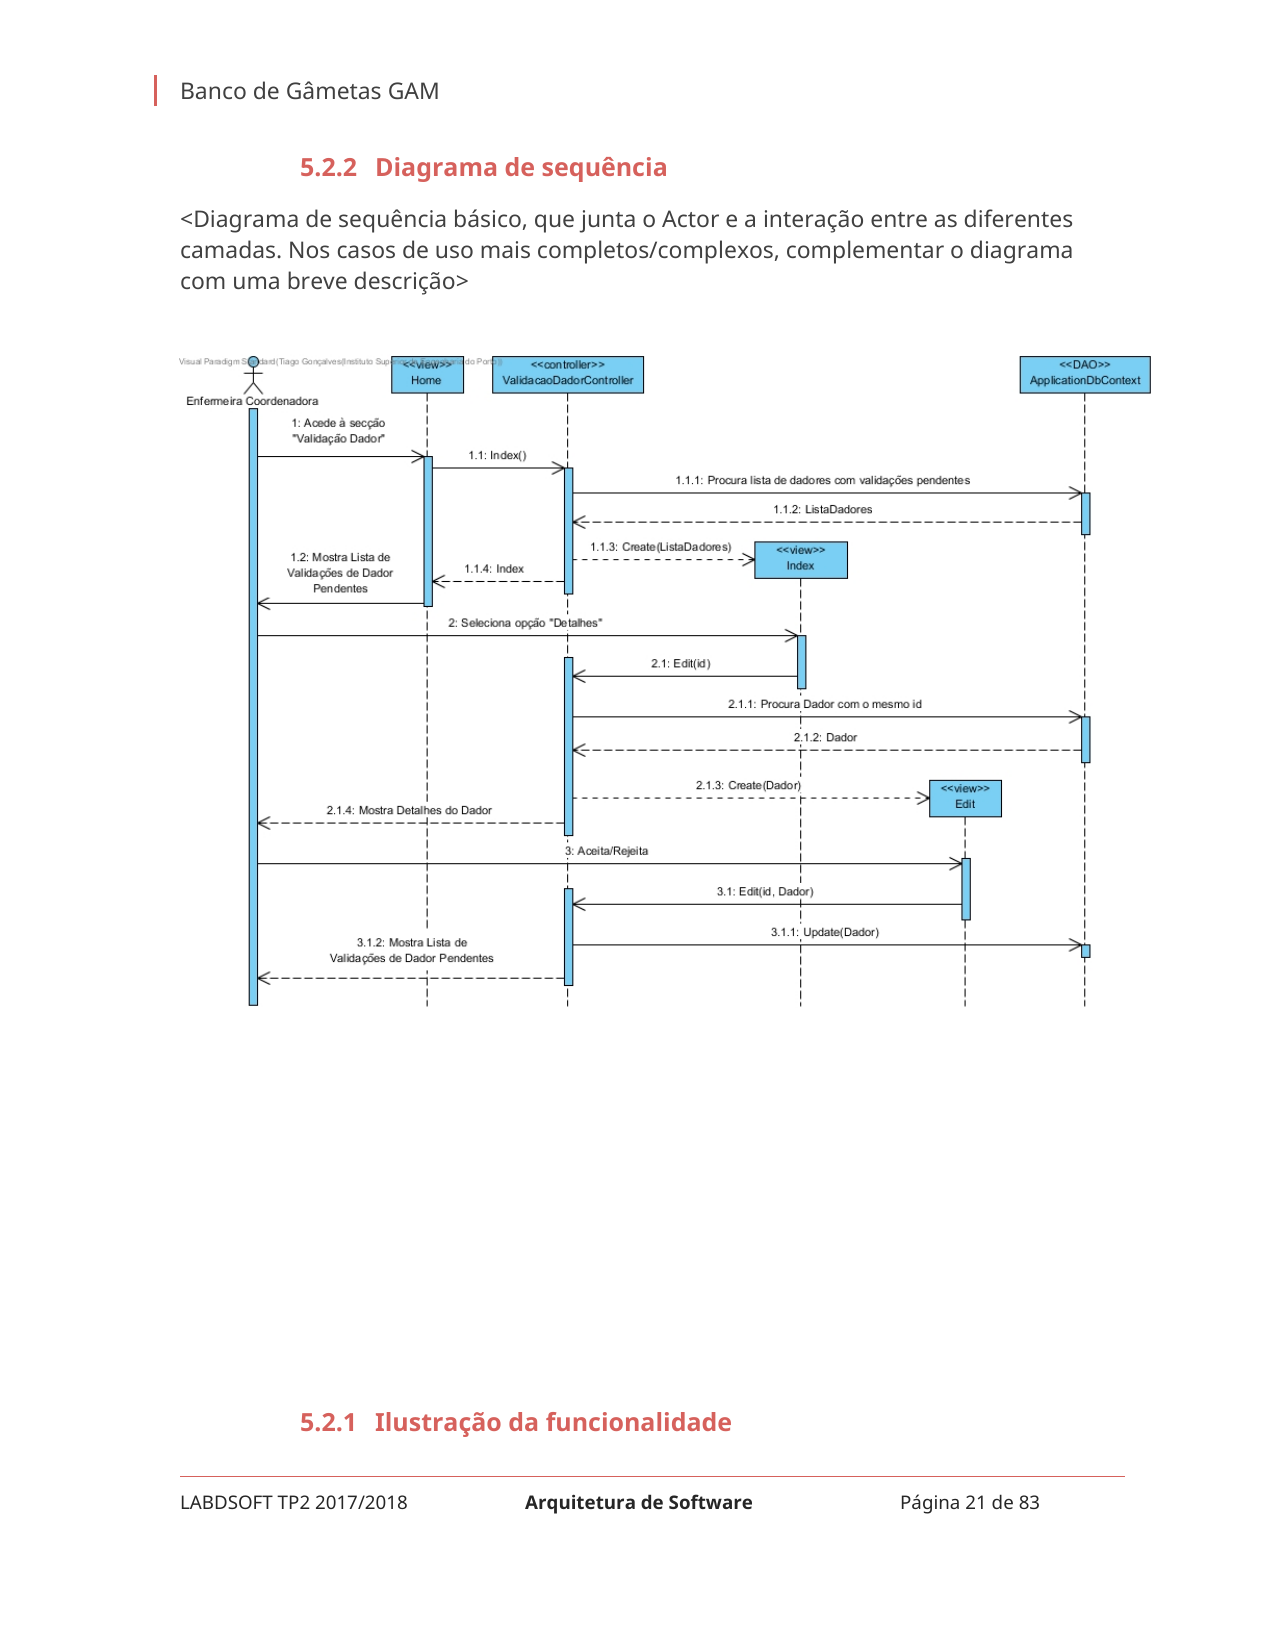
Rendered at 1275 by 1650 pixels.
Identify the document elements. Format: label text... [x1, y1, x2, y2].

subtitle Diagrama de sequência [300, 150, 1125, 184]
picture [179, 354, 1151, 1008]
text <Diagrama de sequência básico, que junta o Actor e a interação entre as diferentes camadas. Nos casos de uso mais completos/complexos, complementar o diagrama com uma breve descrição> [180, 203, 1125, 297]
subtitle Ilustração da funcionalidade [300, 1405, 1125, 1439]
